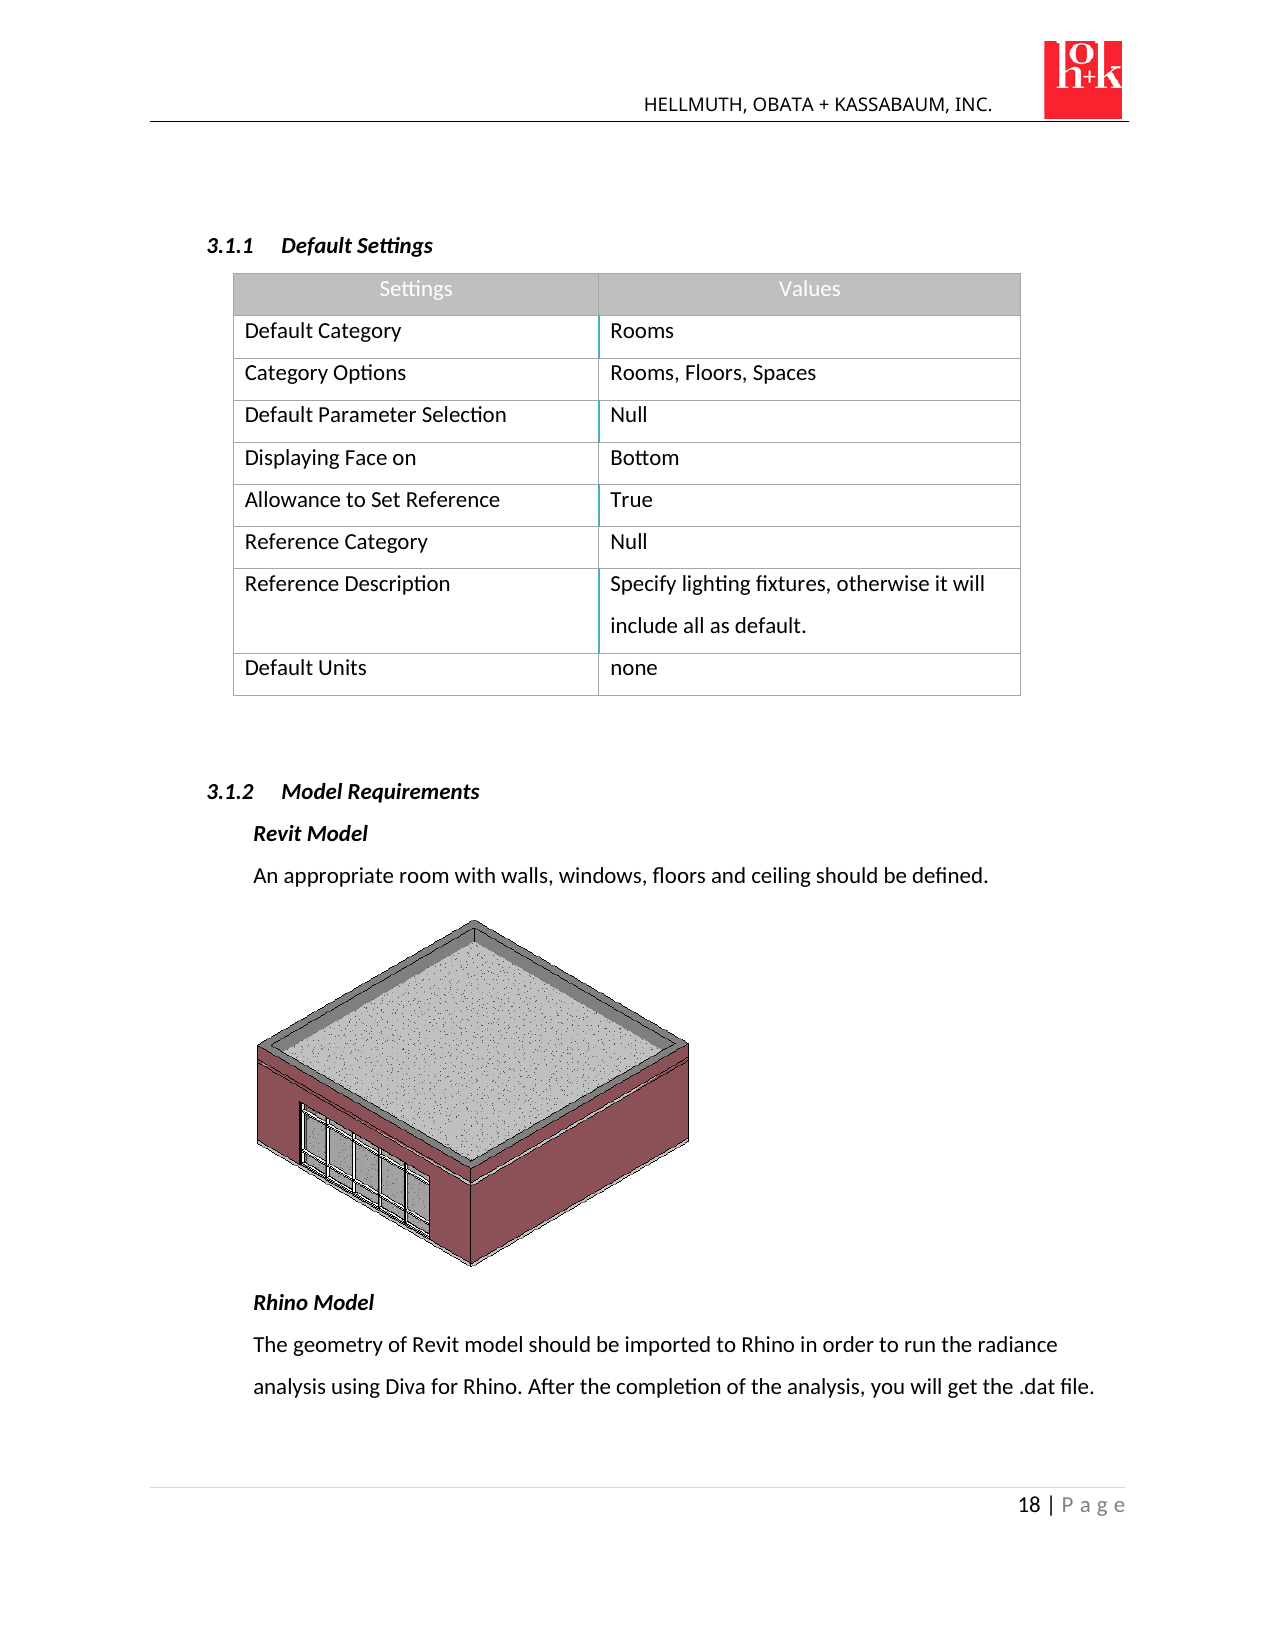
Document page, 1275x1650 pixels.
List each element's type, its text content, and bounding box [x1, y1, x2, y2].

picture [1044, 41, 1122, 119]
table_header Values [599, 274, 1020, 315]
table_cell none [599, 654, 1020, 695]
table_cell Rooms [600, 316, 1020, 357]
table_cell Displaying Face on [234, 443, 598, 484]
table_cell Allowance to Set Reference [234, 485, 598, 526]
text The geometry of Revit model should be imported to Rhino in order to run the radiance analysis using Diva for Rhino. After the completion of the analysis, you will get the .dat file. [253, 1331, 1125, 1401]
table_cell Null [599, 527, 1020, 568]
picture [253, 902, 695, 1275]
table_cell Category Options [234, 359, 598, 399]
table_cell Null [600, 401, 1020, 442]
table_cell Default Category [234, 316, 598, 357]
list Default Settings [206, 231, 1125, 259]
list Model Requirements [206, 777, 1125, 805]
text An appropriate room with walls, windows, floors and ceiling should be defined. [253, 861, 1125, 889]
text Revit Model [253, 819, 1125, 847]
table_header Settings [234, 274, 598, 315]
table_cell Specify lighting fixtures, otherwise it will include all as default. [600, 569, 1020, 652]
table_cell Bottom [599, 443, 1020, 484]
text Rhino Model [253, 1288, 1125, 1317]
table_cell Reference Description [234, 569, 598, 652]
table_cell Default Units [234, 654, 598, 695]
table_cell True [600, 485, 1020, 526]
table_cell Rooms, Floors, Spaces [599, 359, 1020, 399]
table_cell Default Parameter Selection [234, 401, 598, 442]
table_cell Reference Category [234, 527, 598, 568]
